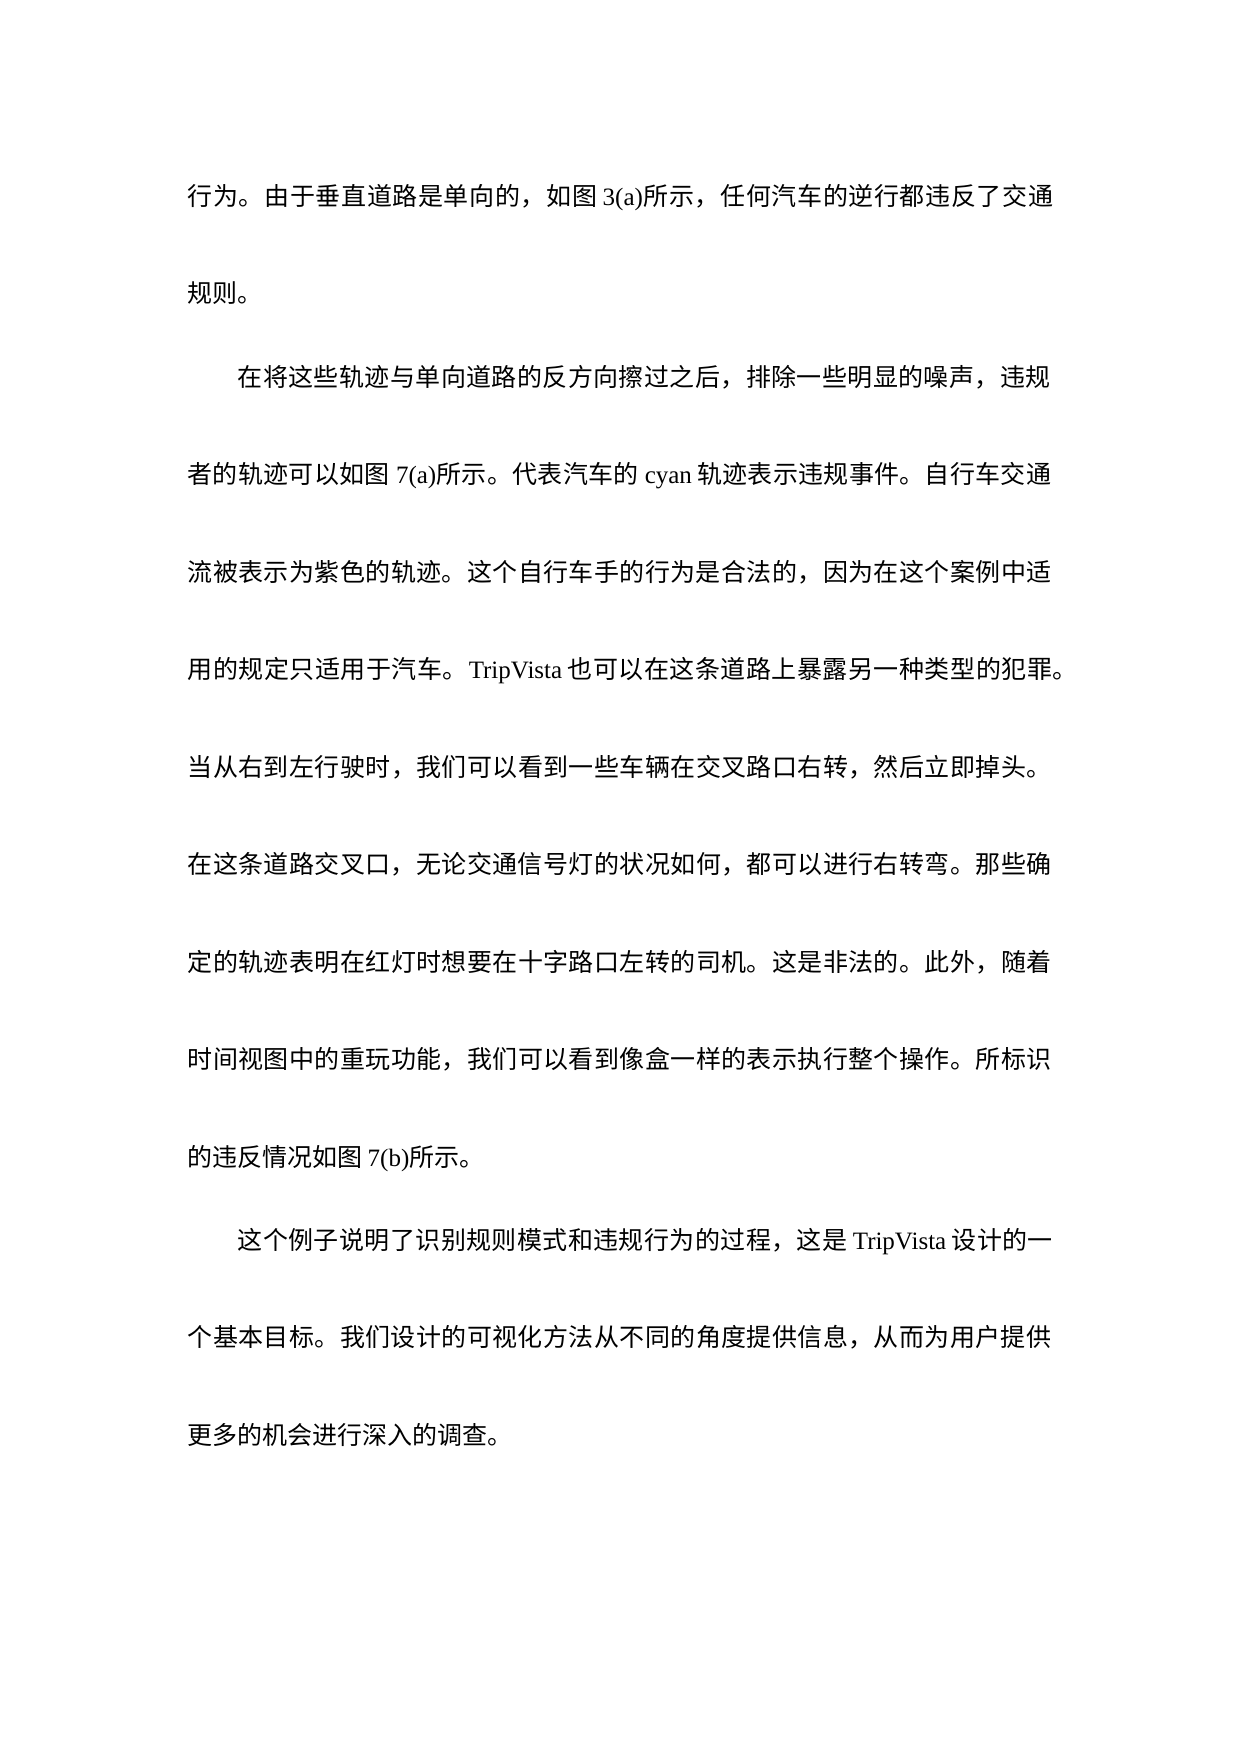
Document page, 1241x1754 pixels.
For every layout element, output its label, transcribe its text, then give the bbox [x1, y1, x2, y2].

text 这个例子说明了识别规则模式和违规行为的过程，这是TripVista设计的一个基本目标。我们设计的可视化方法从不同的角度提供信息，从而为用户提供更多的机会进行深入的调查。 [187, 1206, 1053, 1466]
text 在将这些轨迹与单向道路的反方向擦过之后，排除一些明显的噪声，违规者的轨迹可以如图7(a)所示。代表汽车的cyan轨迹表示违规事件。自行车交通流被表示为紫色的轨迹。这个自行车手的行为是合法的，因为在这个案例中适用的规定只适用于汽车。TripVista也可以在这条道路上暴露另一种类型的犯罪。当从右到左行驶时，我们可以看到一些车辆在交叉路口右转，然后立即掉头。在这条道路交叉口，无论交通信号灯的状况如何，都可以进行右转弯。那些确定的轨迹表明在红灯时想要在十字路口左转的司机。这是非法的。此外，随着时间视图中的重玩功能，我们可以看到像盒一样的表示执行整个操作。所标识的违反情况如图7(b)所示。 [187, 343, 1053, 1188]
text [187, 162, 1053, 324]
